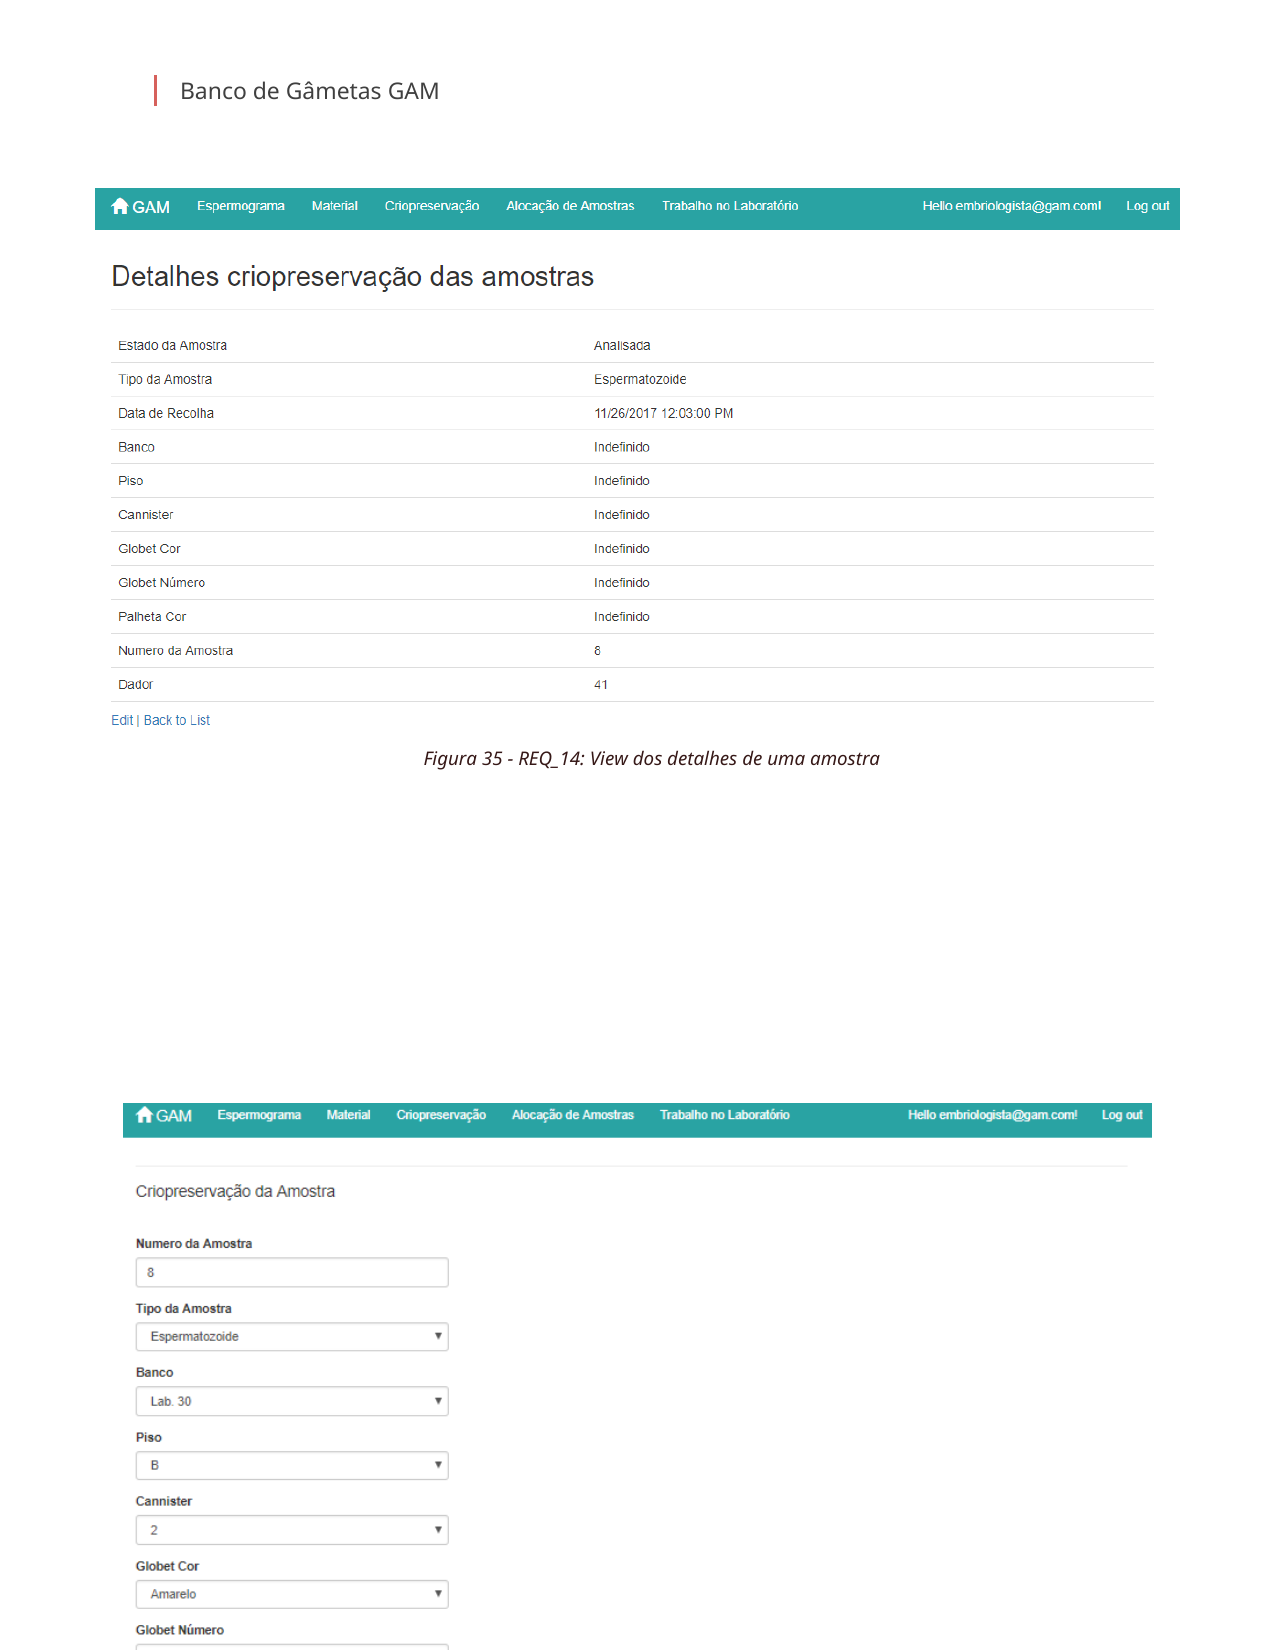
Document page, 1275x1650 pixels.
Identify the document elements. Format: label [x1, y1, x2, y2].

picture [95, 188, 1180, 736]
picture [123, 1103, 1152, 1650]
